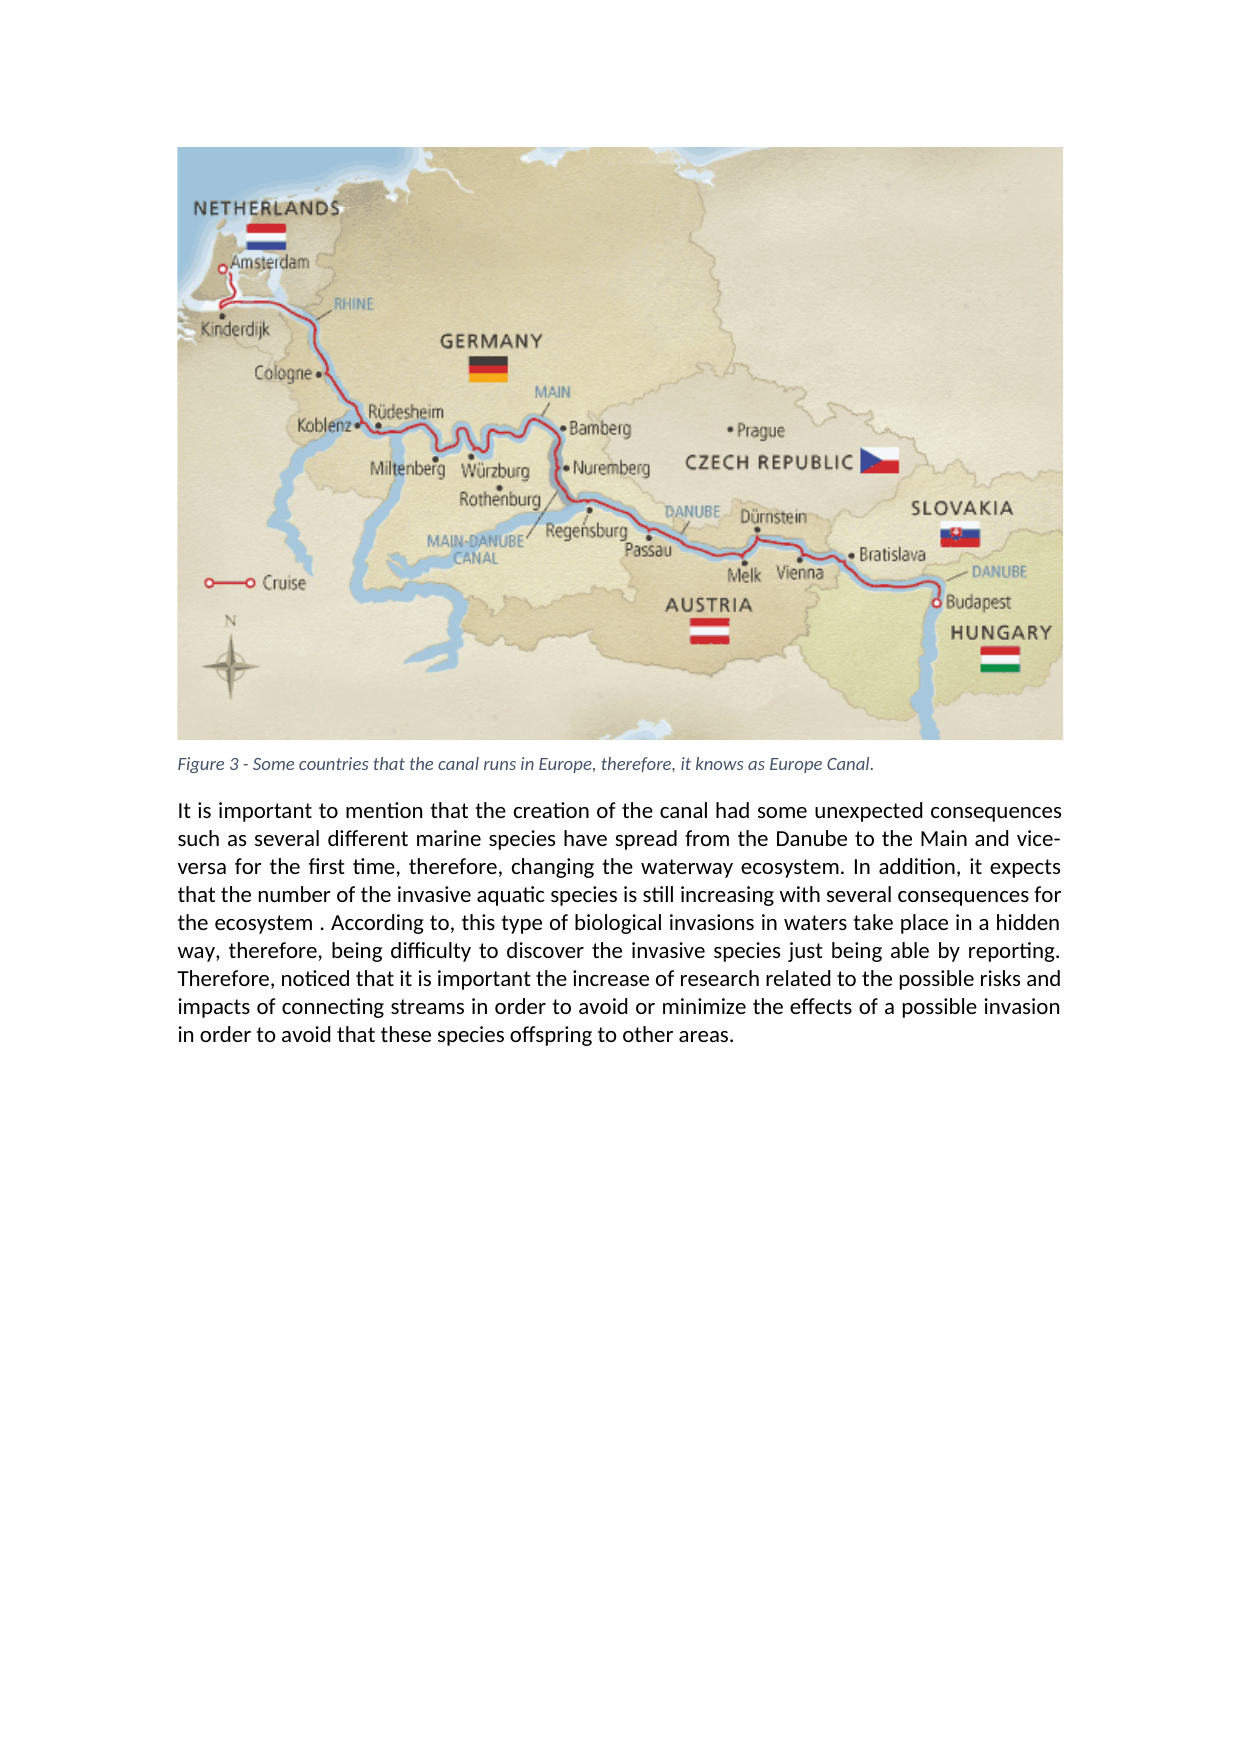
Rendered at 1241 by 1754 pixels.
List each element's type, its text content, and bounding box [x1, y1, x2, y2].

text Figure 3 - Some countries that the canal runs in Europe, therefore, it knows as Europe Canal. [177, 752, 1063, 775]
picture [177, 147, 1064, 740]
text It is important to mention that the creation of the canal had some unexpected consequences such as several different marine species have spread from the Danube to the Main and vice-versa for the first time, therefore, changing the waterway ecosystem. In addition, it expects that the number of the invasive aquatic species is still increasing with several consequences for the ecosystem . According to, this type of biological invasions in waters take place in a hidden way, therefore, being difficulty to discover the invasive species just being able by reporting. Therefore, noticed that it is important the increase of research related to the possible risks and impacts of connecting streams in order to avoid or minimize the effects of a possible invasion in order to avoid that these species offspring to other areas. [177, 796, 1063, 1048]
